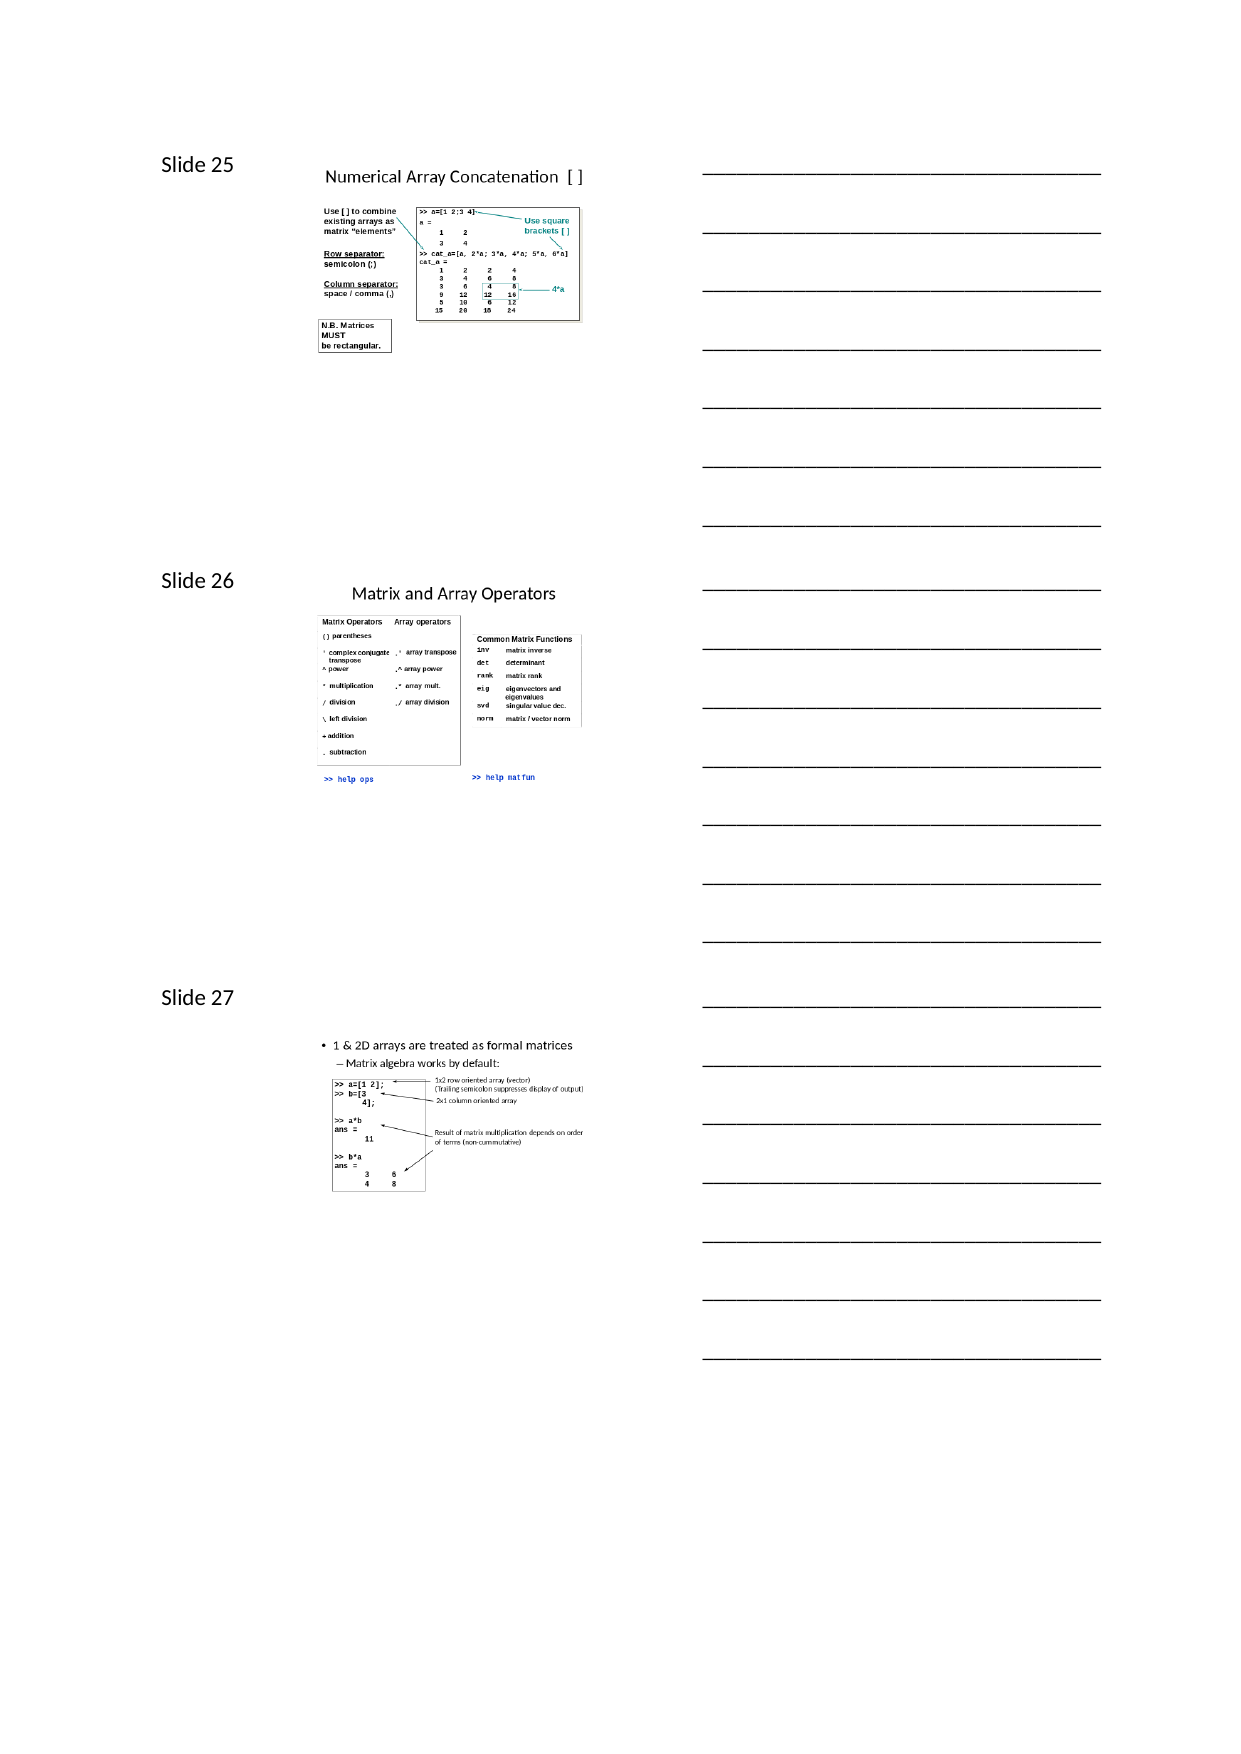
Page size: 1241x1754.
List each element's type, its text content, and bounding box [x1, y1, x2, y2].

table_cell [293, 567, 691, 983]
table_cell Slide 27 [150, 983, 292, 1400]
table_cell [293, 150, 691, 567]
table_cell Slide 25 [150, 150, 292, 567]
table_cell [691, 150, 1160, 567]
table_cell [691, 983, 1160, 1400]
table_cell [293, 983, 691, 1400]
table_cell Slide 26 [150, 567, 292, 983]
